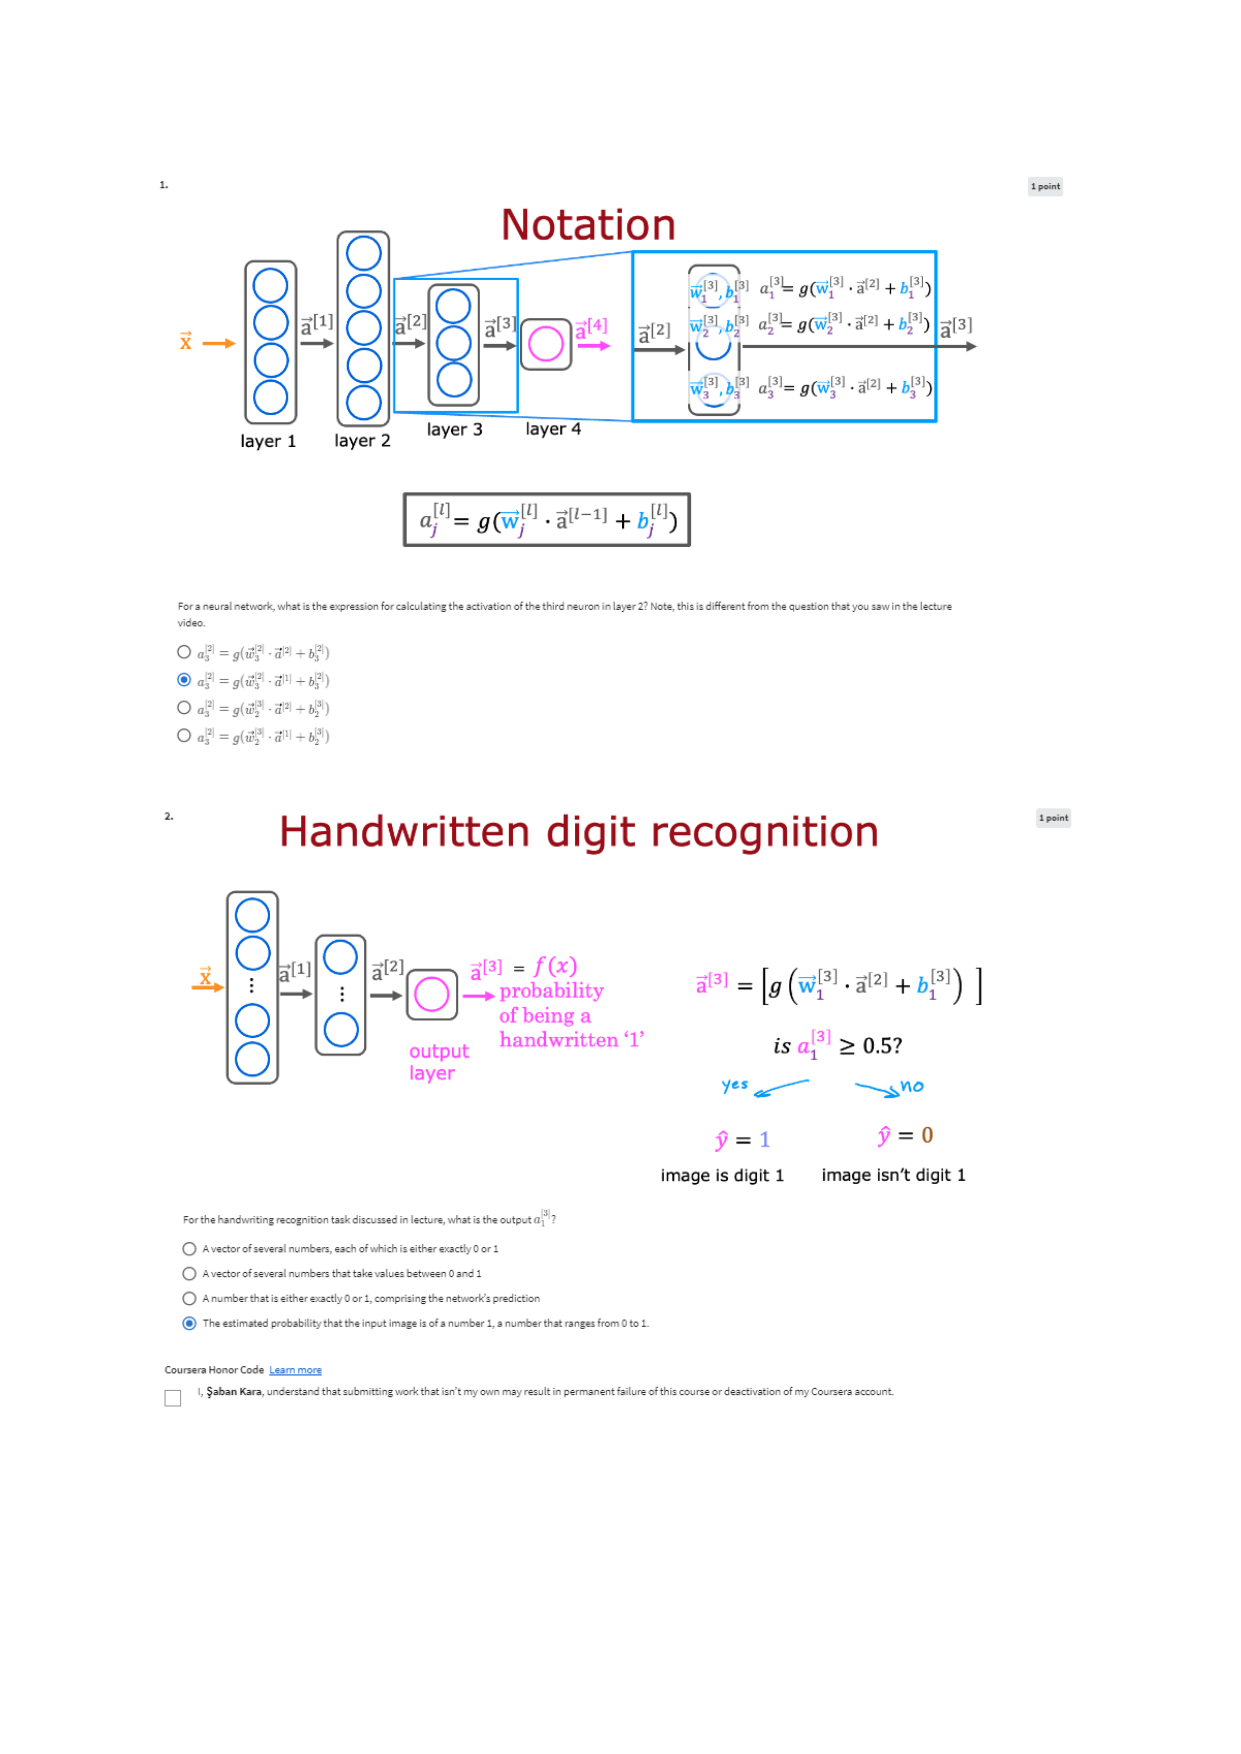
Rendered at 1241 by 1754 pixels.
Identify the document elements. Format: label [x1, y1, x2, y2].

picture [147, 798, 1093, 1421]
picture [147, 147, 1093, 780]
